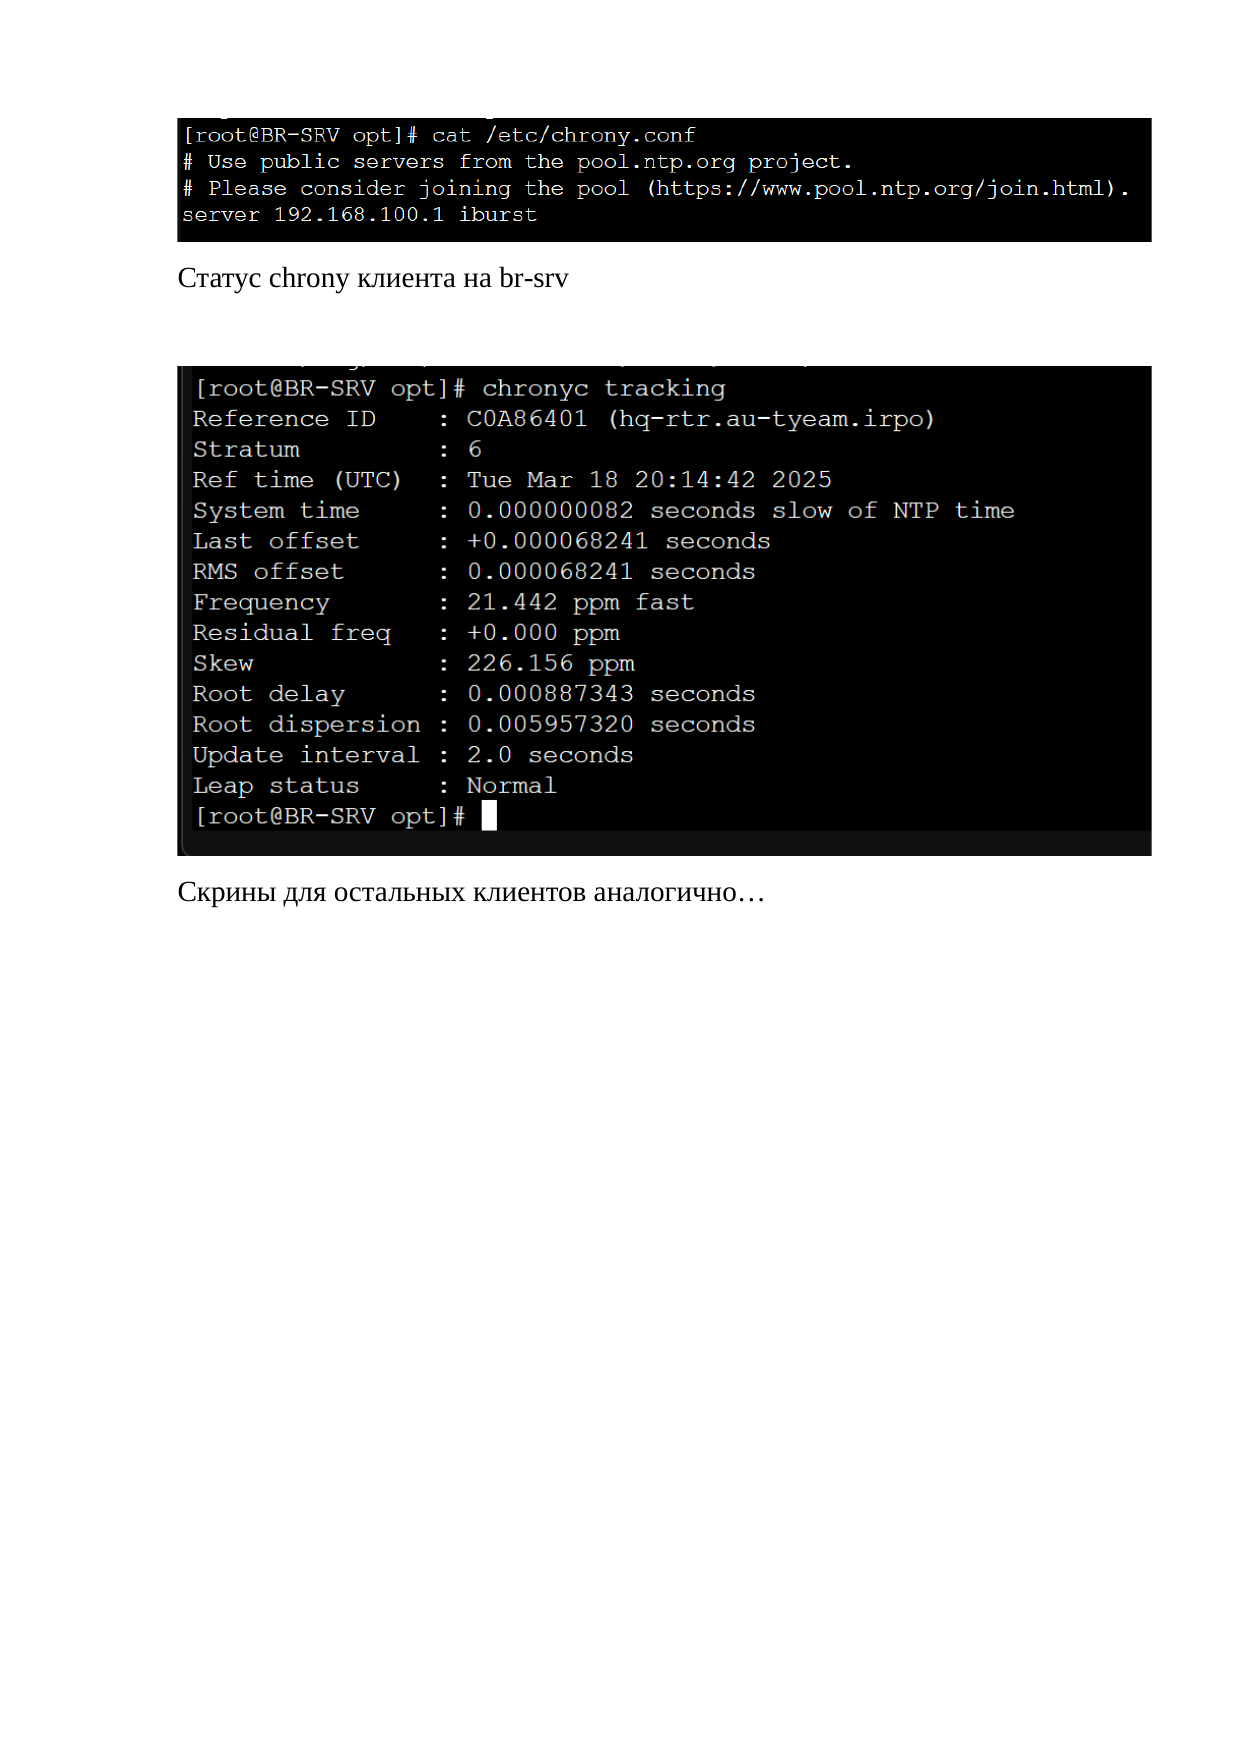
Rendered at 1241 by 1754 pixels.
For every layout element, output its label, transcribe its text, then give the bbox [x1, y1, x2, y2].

picture [177, 366, 1152, 856]
text Скрины для остальных клиентов аналогично… [177, 874, 1152, 908]
picture [177, 118, 1152, 242]
text Статус chrony клиента на br-srv [177, 260, 1152, 294]
